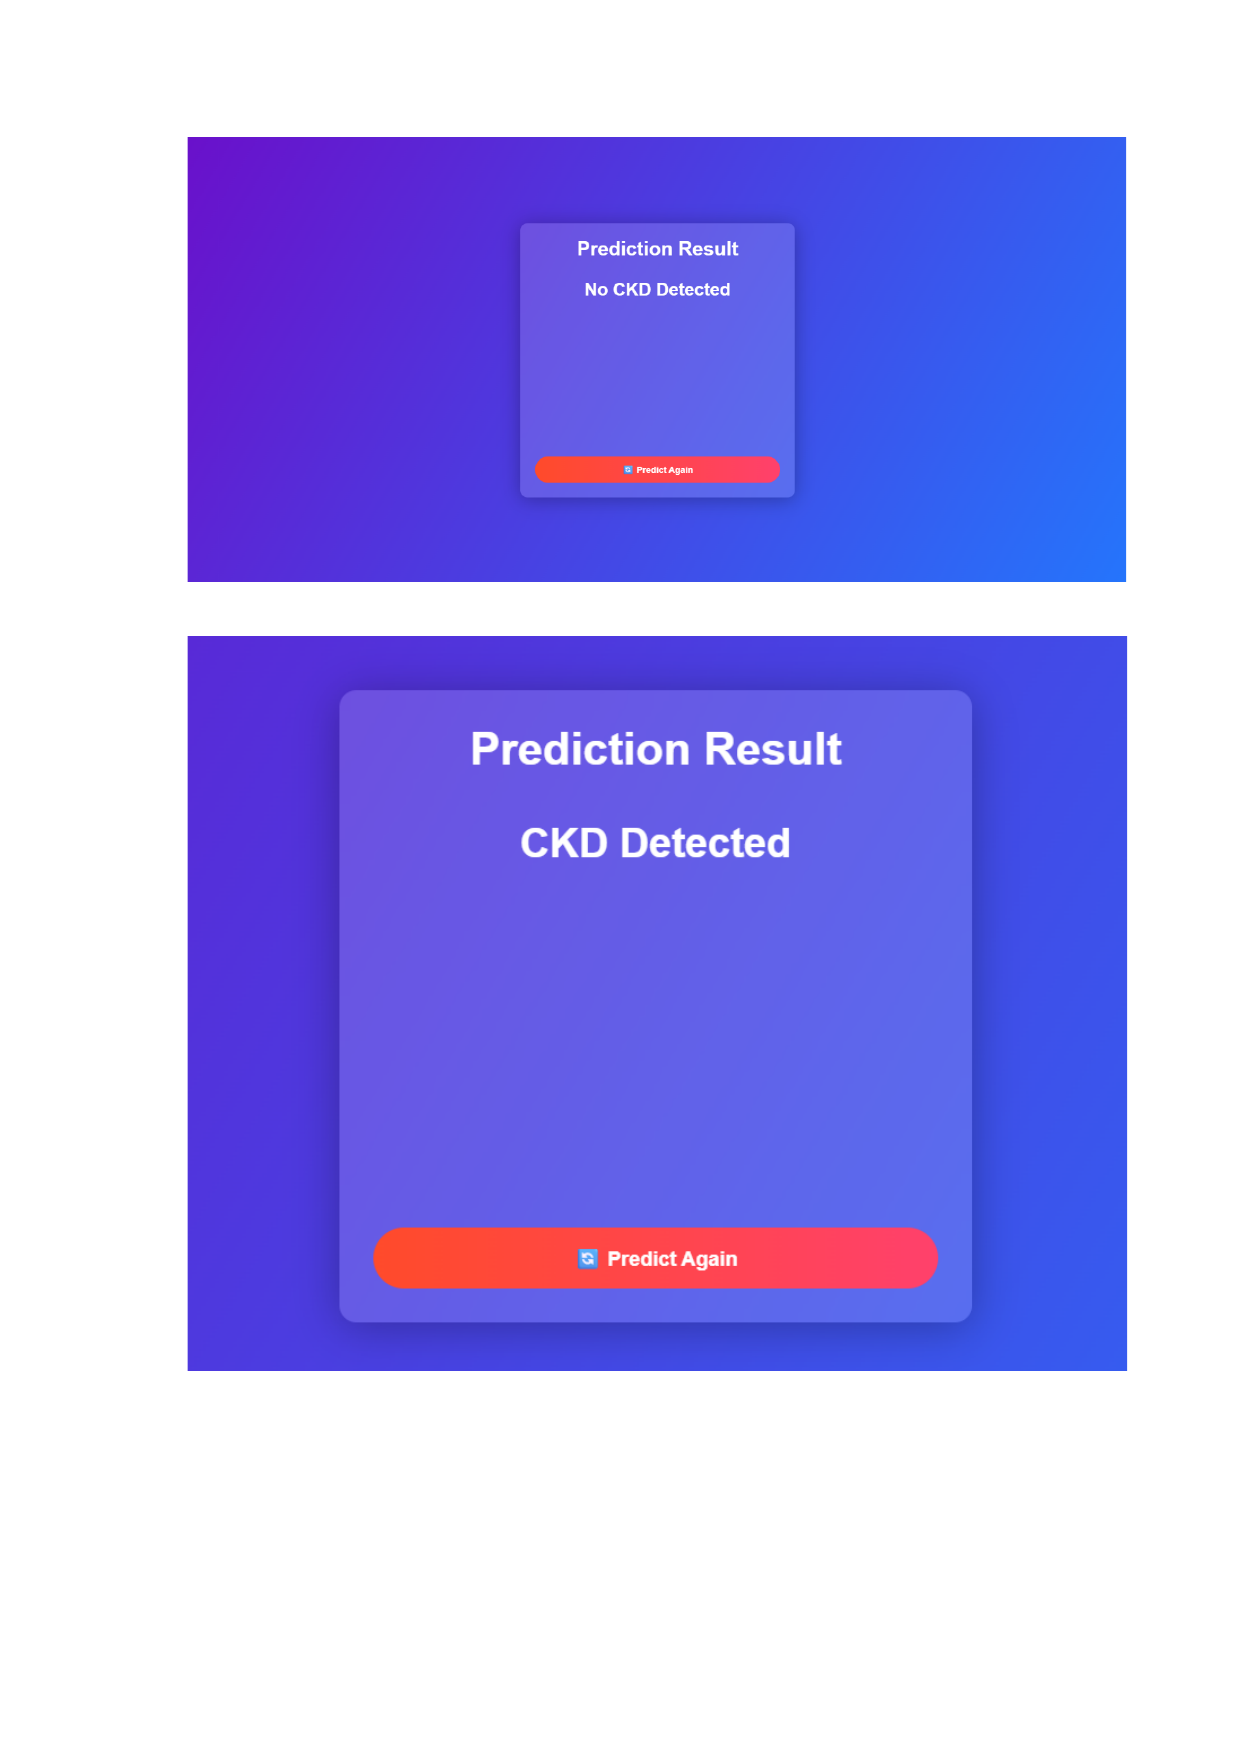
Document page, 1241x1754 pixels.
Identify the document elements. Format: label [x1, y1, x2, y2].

picture [187, 636, 1128, 1371]
picture [187, 137, 1127, 582]
